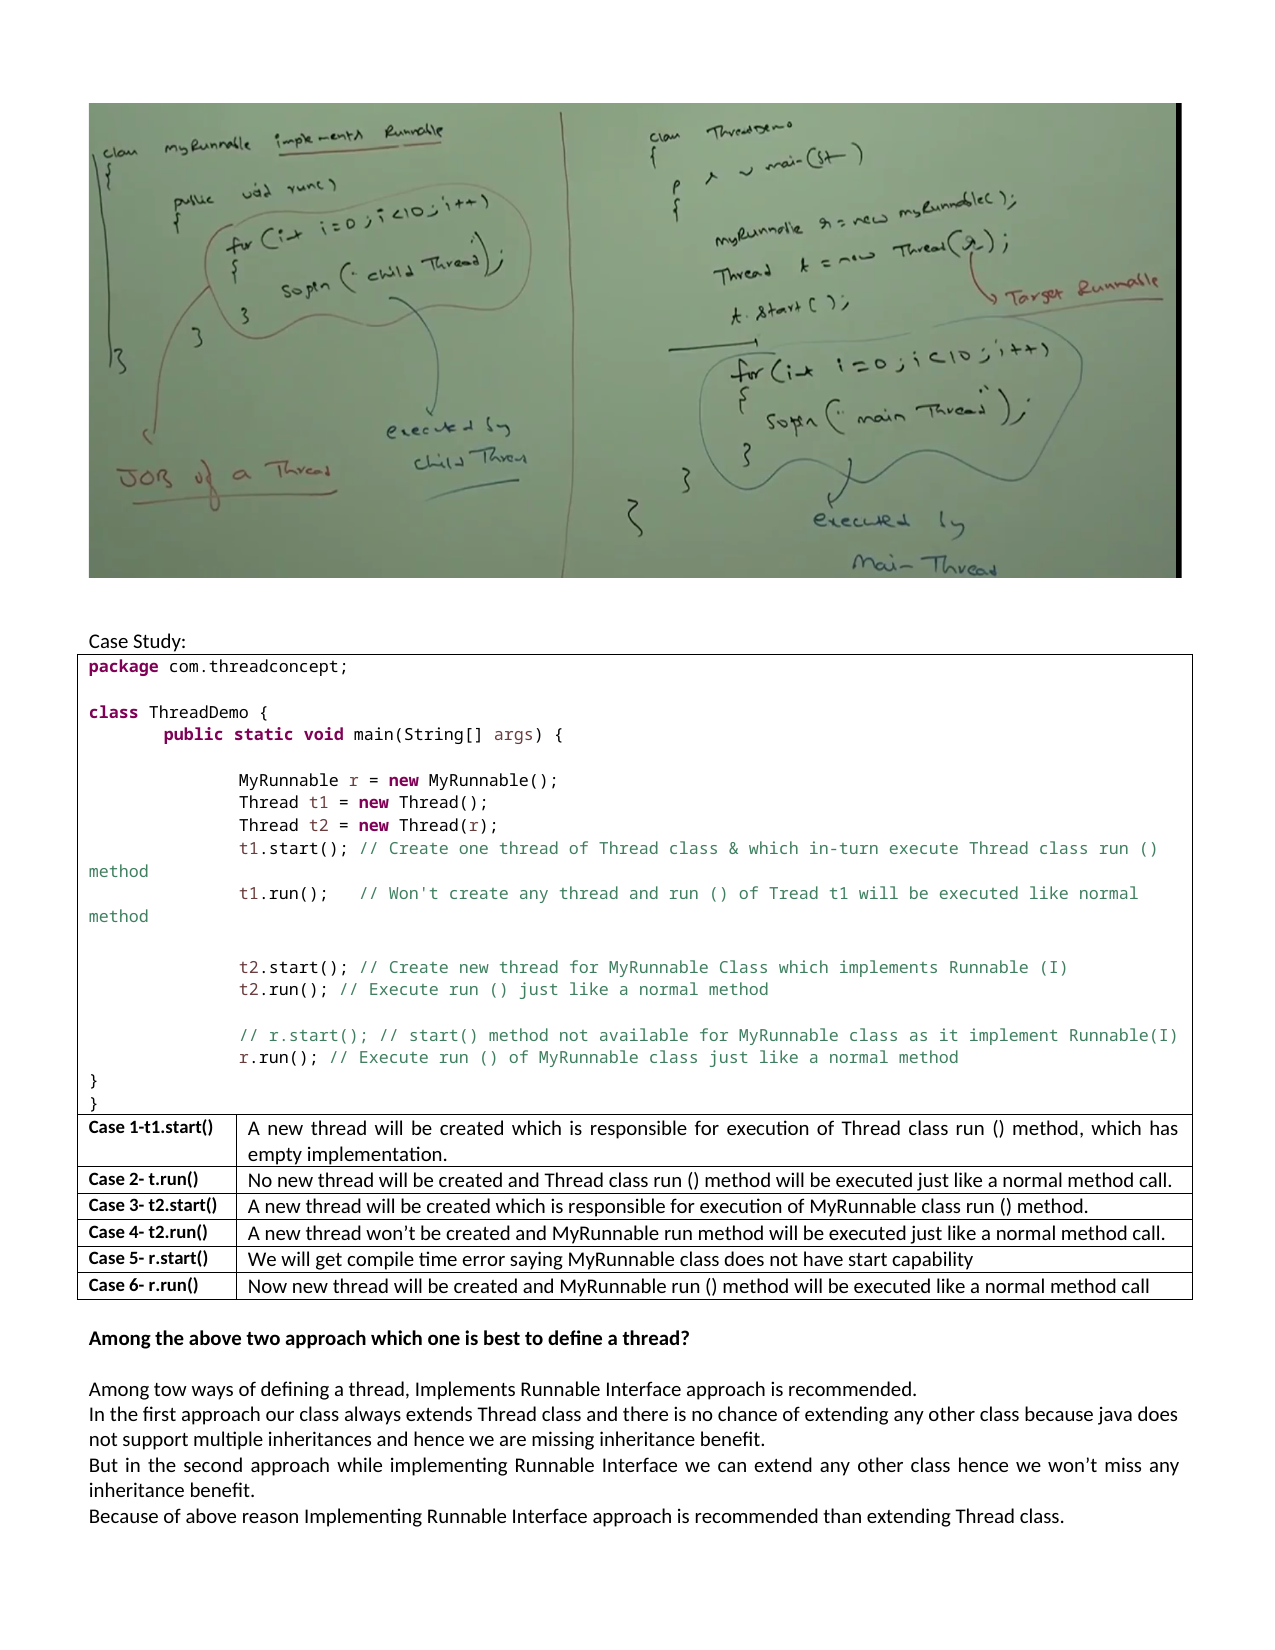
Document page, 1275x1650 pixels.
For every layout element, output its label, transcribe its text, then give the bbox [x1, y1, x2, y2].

table_cell A new thread will be created which is responsible for execution of Thread class run () method, which has empty implementation. [237, 1115, 1192, 1166]
table_cell Now new thread will be created and MyRunnable run () method will be executed like a normal method call [237, 1273, 1192, 1298]
text Among the above two approach which one is best to define a thread? [89, 1325, 1181, 1350]
text Because of above reason Implementing Runnable Interface approach is recommended than extending Thread class. [89, 1503, 1181, 1528]
table_cell Case 5- r.start() [78, 1247, 236, 1272]
table_cell A new thread won’t be created and MyRunnable run method will be executed just like a normal method call. [237, 1220, 1192, 1246]
text Case Study: [89, 628, 1181, 654]
table_cell A new thread will be created which is responsible for execution of MyRunnable class run () method. [237, 1194, 1192, 1219]
table_cell Case 1-t1.start() [78, 1115, 236, 1166]
table_cell No new thread will be created and Thread class run () method will be executed just like a normal method call. [237, 1167, 1192, 1193]
table_cell Case 4- t2.run() [78, 1220, 236, 1246]
text Among tow ways of defining a thread, Implements Runnable Interface approach is recommended. [89, 1376, 1181, 1401]
text In the first approach our class always extends Thread class and there is no chance of extending any other class because java does not support multiple inheritances and hence we are missing inheritance benefit. [89, 1401, 1181, 1452]
table_cell We will get compile time error saying MyRunnable class does not have start capability [237, 1247, 1192, 1272]
table_cell Case 2- t.run() [78, 1167, 236, 1193]
table_header package com.threadconcept; class ThreadDemo { public static void main(String[] args) { MyRunnable r = new MyRunnable(); Thread t1 = new Thread(); Thread t2 = new Thread(r); t1.start(); // Create one thread of Thread class & which in-turn execute Thread class run () method t1.run(); // Won't create any thread and run () of Tread t1 will be executed like normal method t2.start(); // Create new thread for MyRunnable Class which implements Runnable (I) t2.run(); // Execute run () just like a normal method // r.start(); // start() method not available for MyRunnable class as it implement Runnable(I) r.run(); // Execute run () of MyRunnable class just like a normal method } } [78, 655, 1192, 1114]
table_cell Case 3- t2.start() [78, 1194, 236, 1219]
text But in the second approach while implementing Runnable Interface we can extend any other class hence we won’t miss any inheritance benefit. [89, 1452, 1181, 1503]
table_cell Case 6- r.run() [78, 1273, 236, 1298]
picture [88, 103, 1182, 578]
